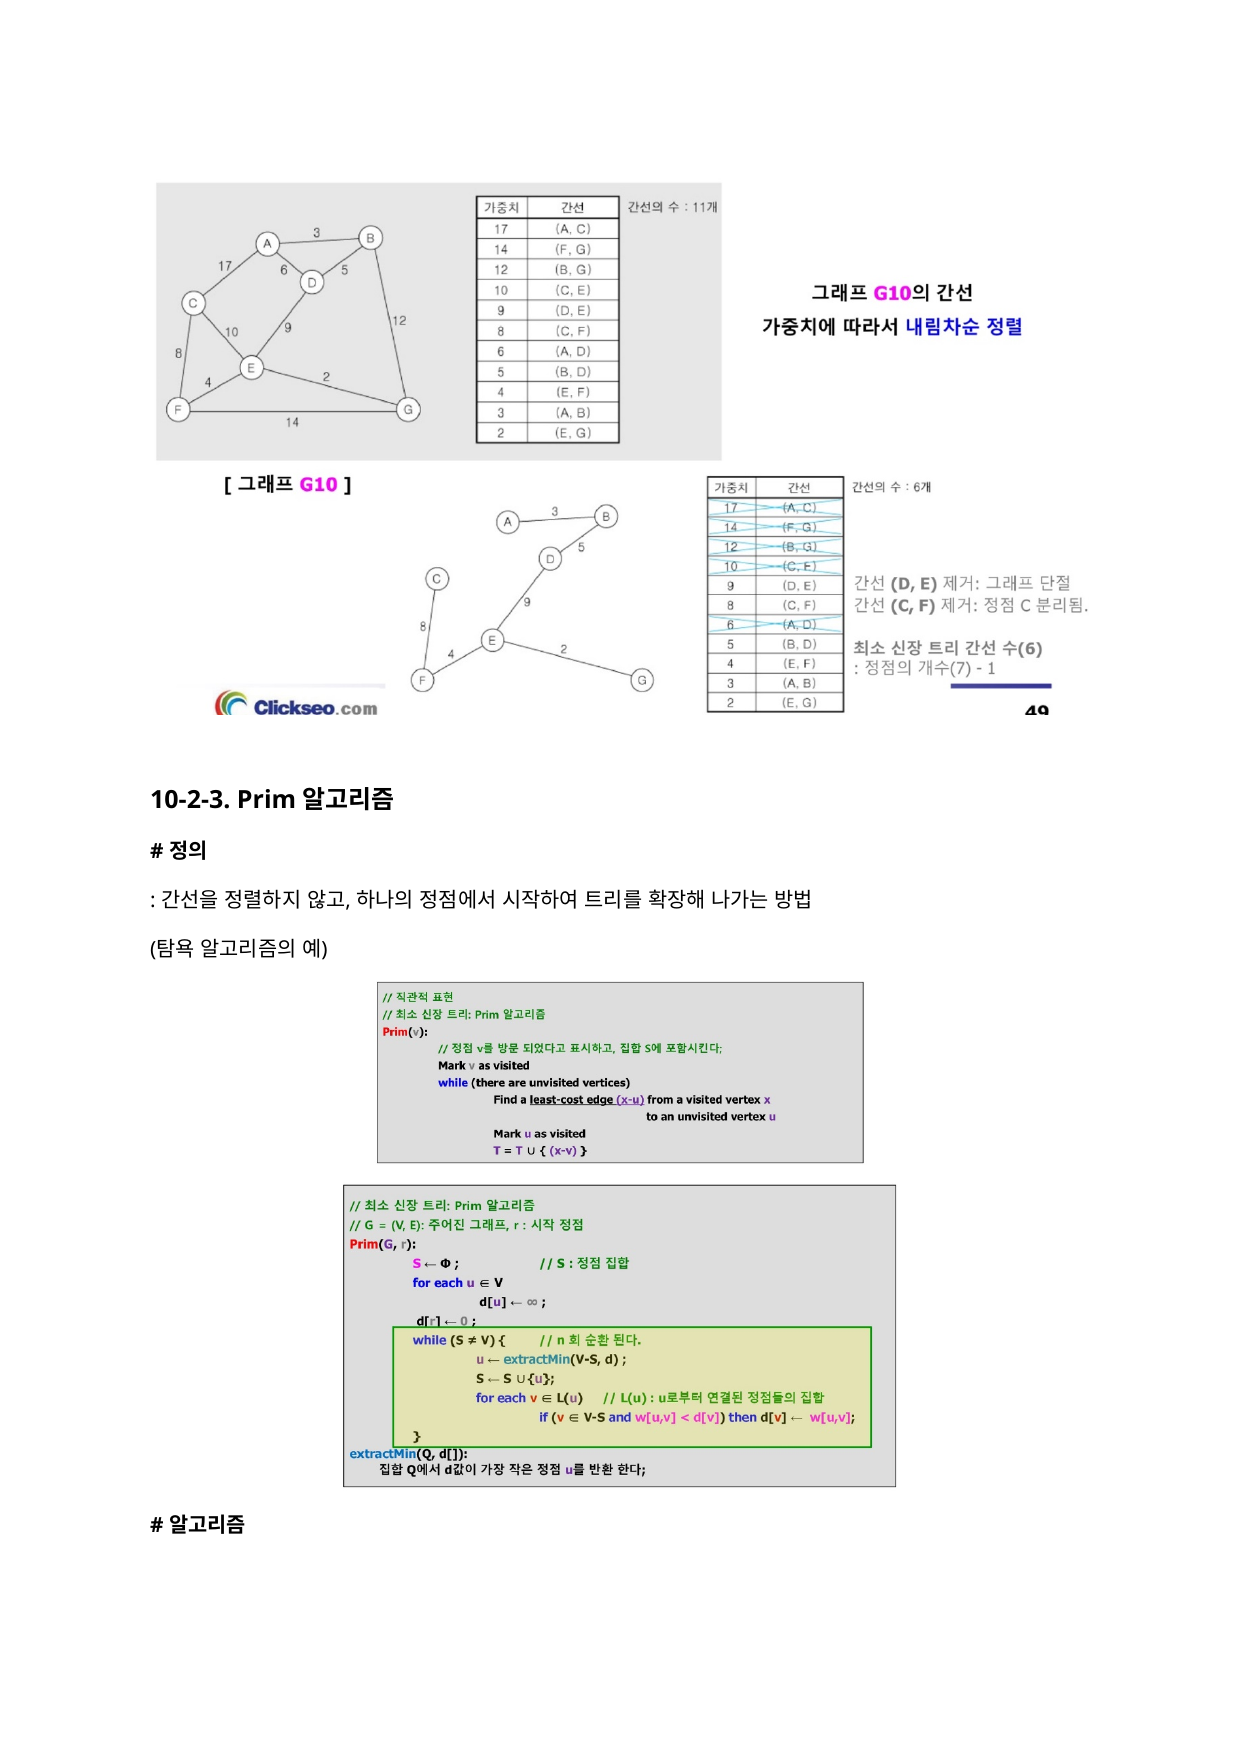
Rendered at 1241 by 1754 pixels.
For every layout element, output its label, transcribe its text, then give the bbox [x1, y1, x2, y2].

text (탐욕 알고리즘의 예) [150, 932, 1090, 963]
picture [342, 1182, 898, 1491]
text : 간선을 정렬하지 않고, 하나의 정점에서 시작하여 트리를 확장해 나가는 방법 [150, 883, 1090, 914]
text # 정의 [150, 835, 1090, 865]
text 10-2-3. Prim 알고리즘 [150, 780, 1090, 816]
text # 알고리즘 [150, 1508, 1090, 1539]
picture [150, 177, 1089, 715]
picture [373, 981, 867, 1165]
